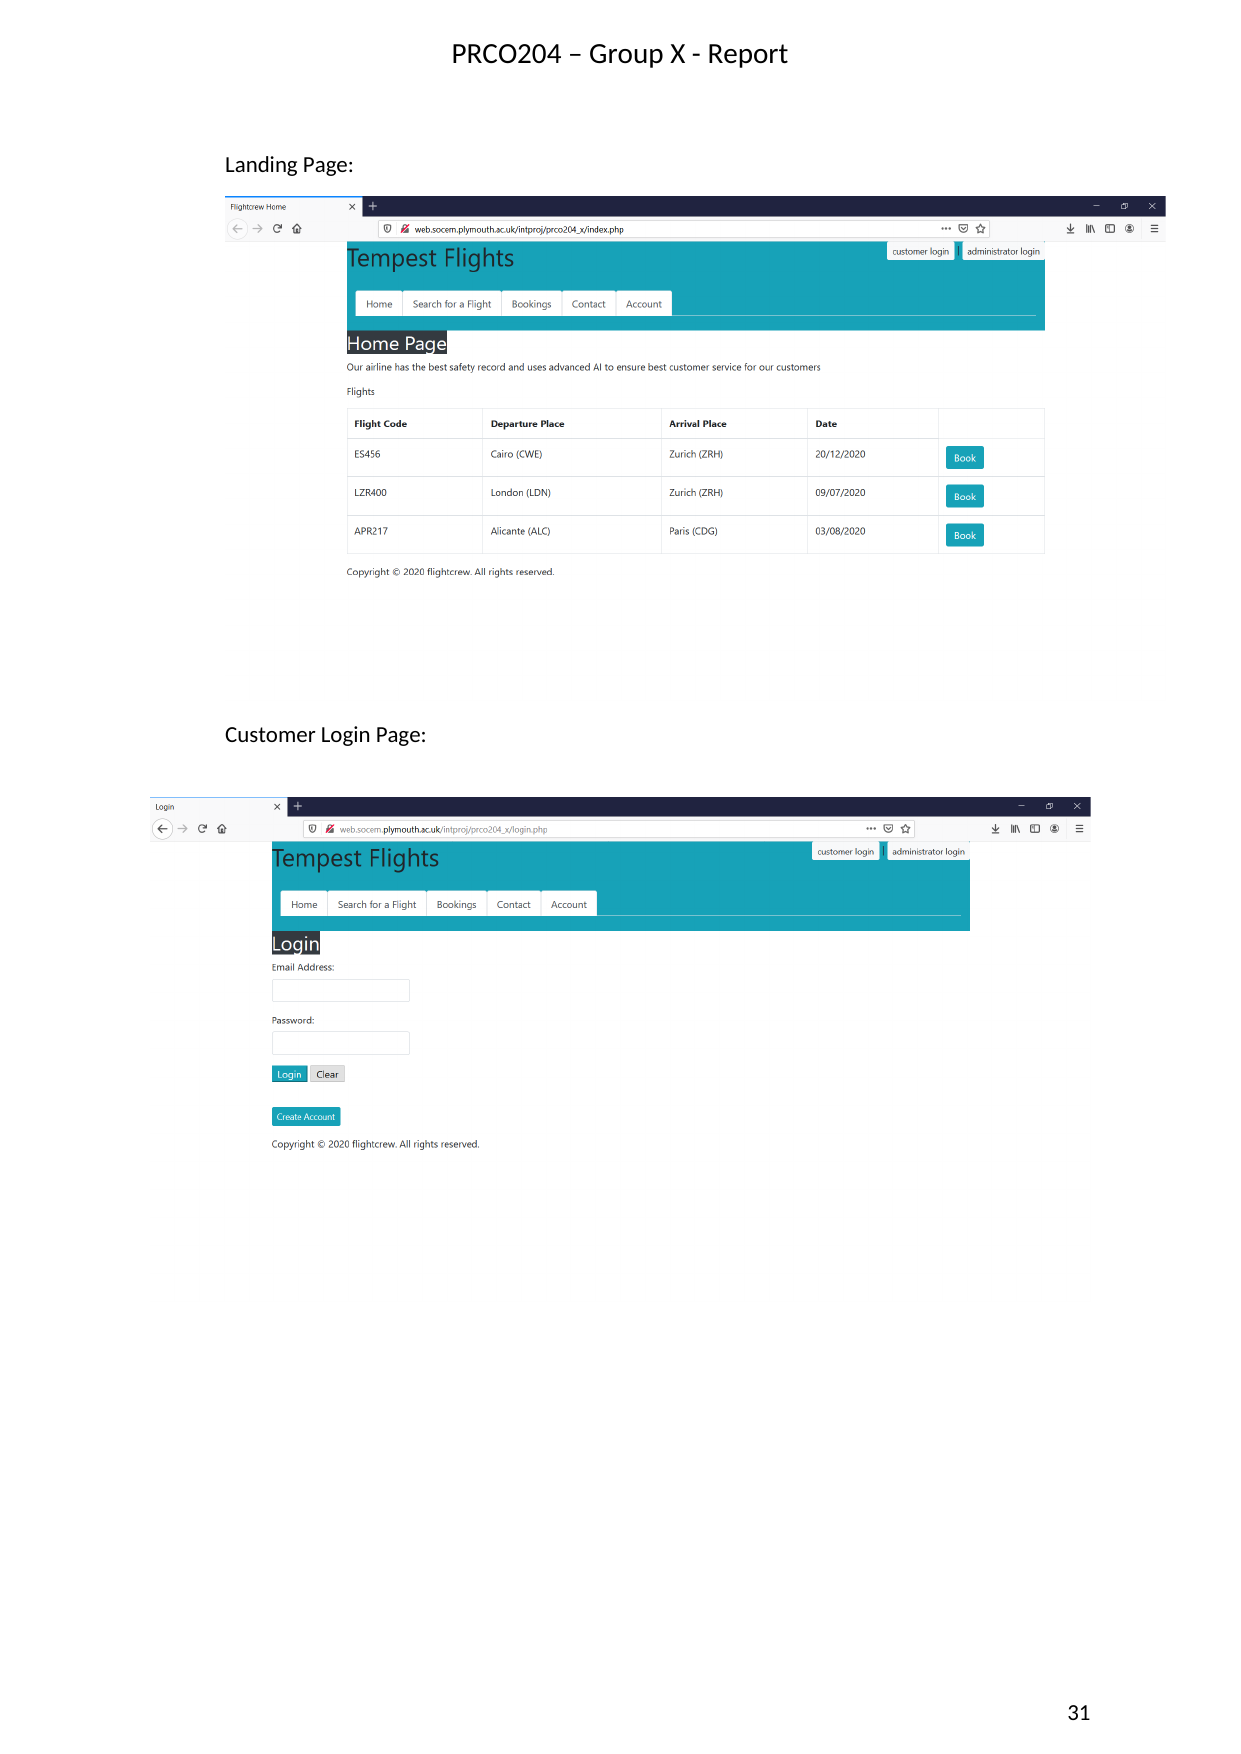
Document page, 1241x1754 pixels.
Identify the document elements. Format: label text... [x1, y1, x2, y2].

picture [150, 797, 1091, 1302]
text Customer Login Page: [150, 720, 1090, 748]
text Landing Page: [150, 150, 1090, 178]
picture [225, 196, 1166, 701]
